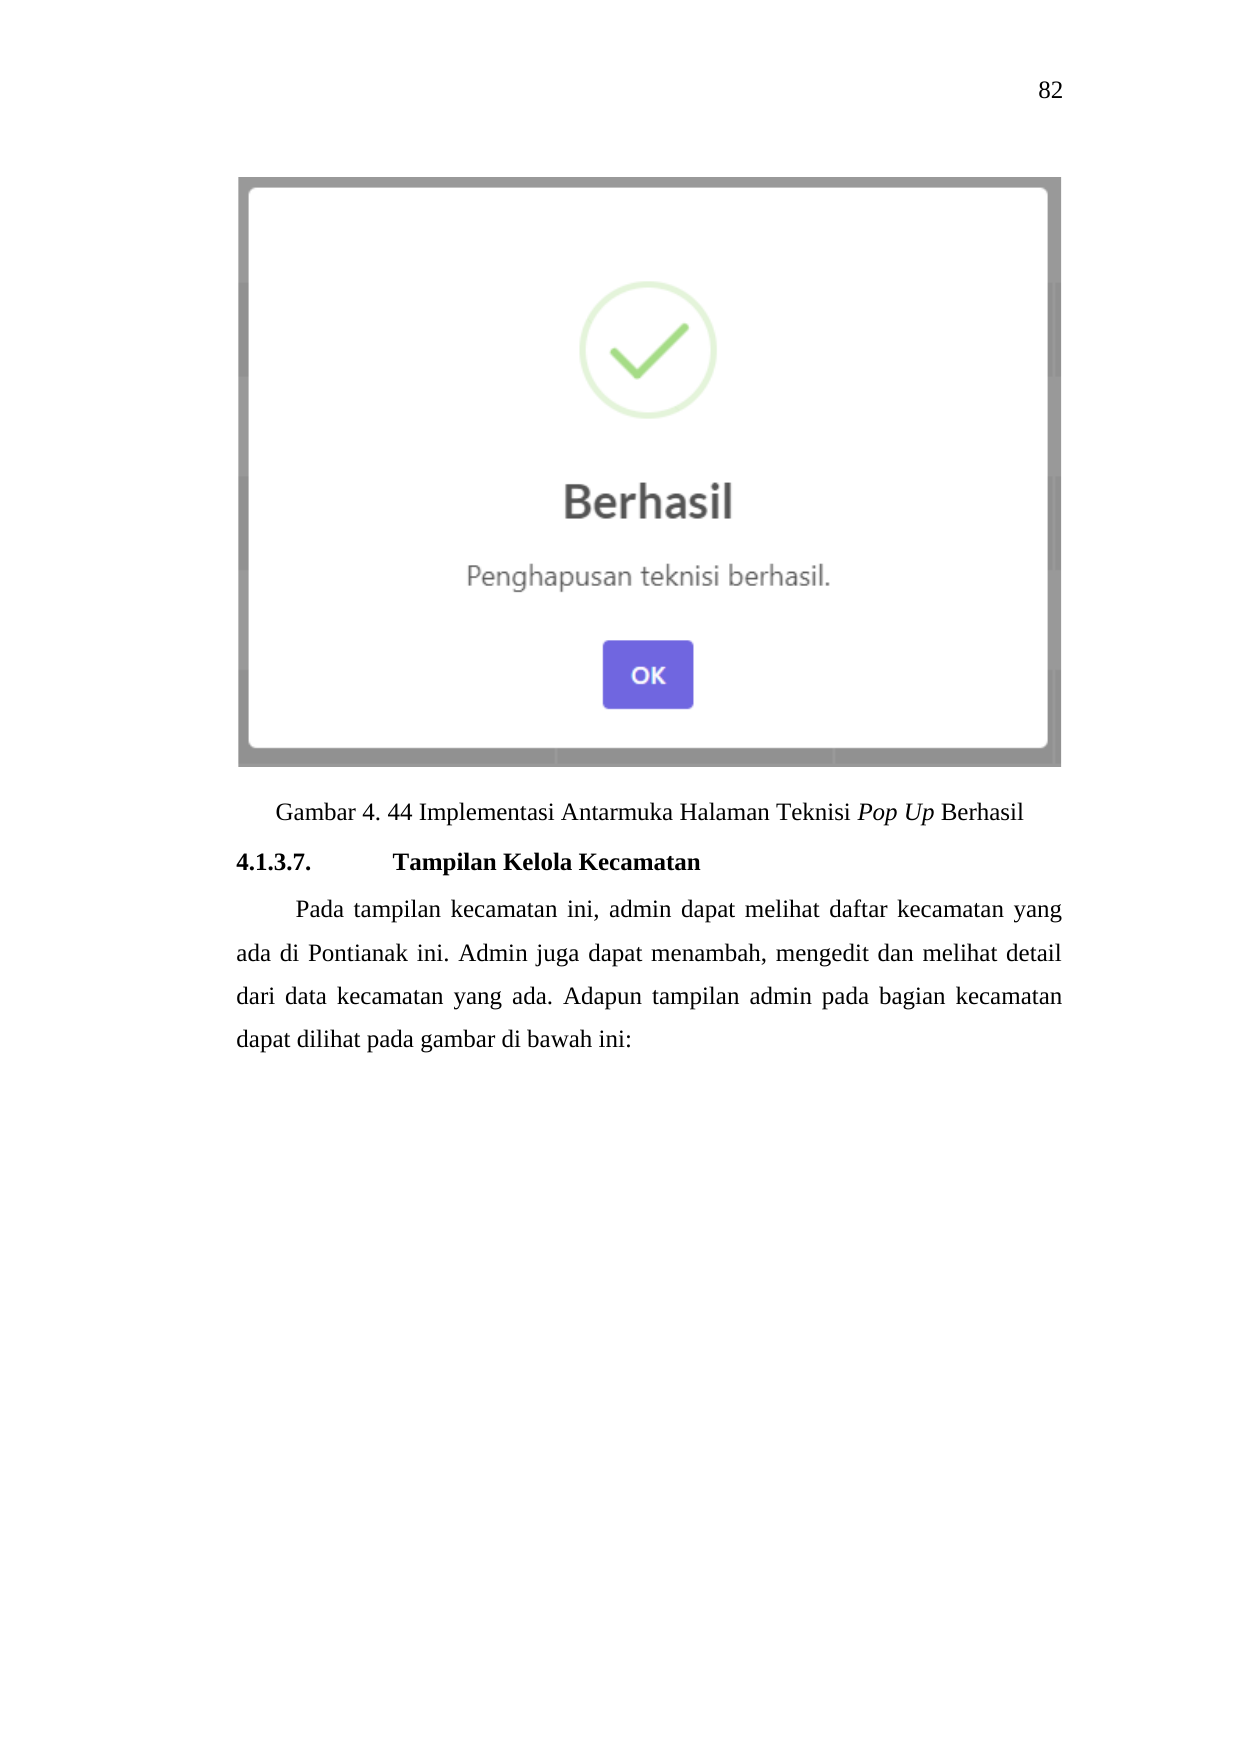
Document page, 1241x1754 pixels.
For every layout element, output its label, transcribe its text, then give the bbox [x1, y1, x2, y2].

text Pada tampilan kecamatan ini, admin dapat melihat daftar kecamatan yang ada di Pontianak ini. Admin juga dapat menambah, mengedit dan melihat detail dari data kecamatan yang ada. Adapun tampilan admin pada bagian kecamatan dapat dilihat pada gambar di bawah ini: [236, 894, 1063, 1053]
picture [238, 177, 1062, 767]
subtitle Tampilan Kelola Kecamatan [236, 847, 1063, 876]
text Gambar 4. 44 Implementasi Antarmuka Halaman Teknisi Pop Up Berhasil [236, 797, 1063, 826]
